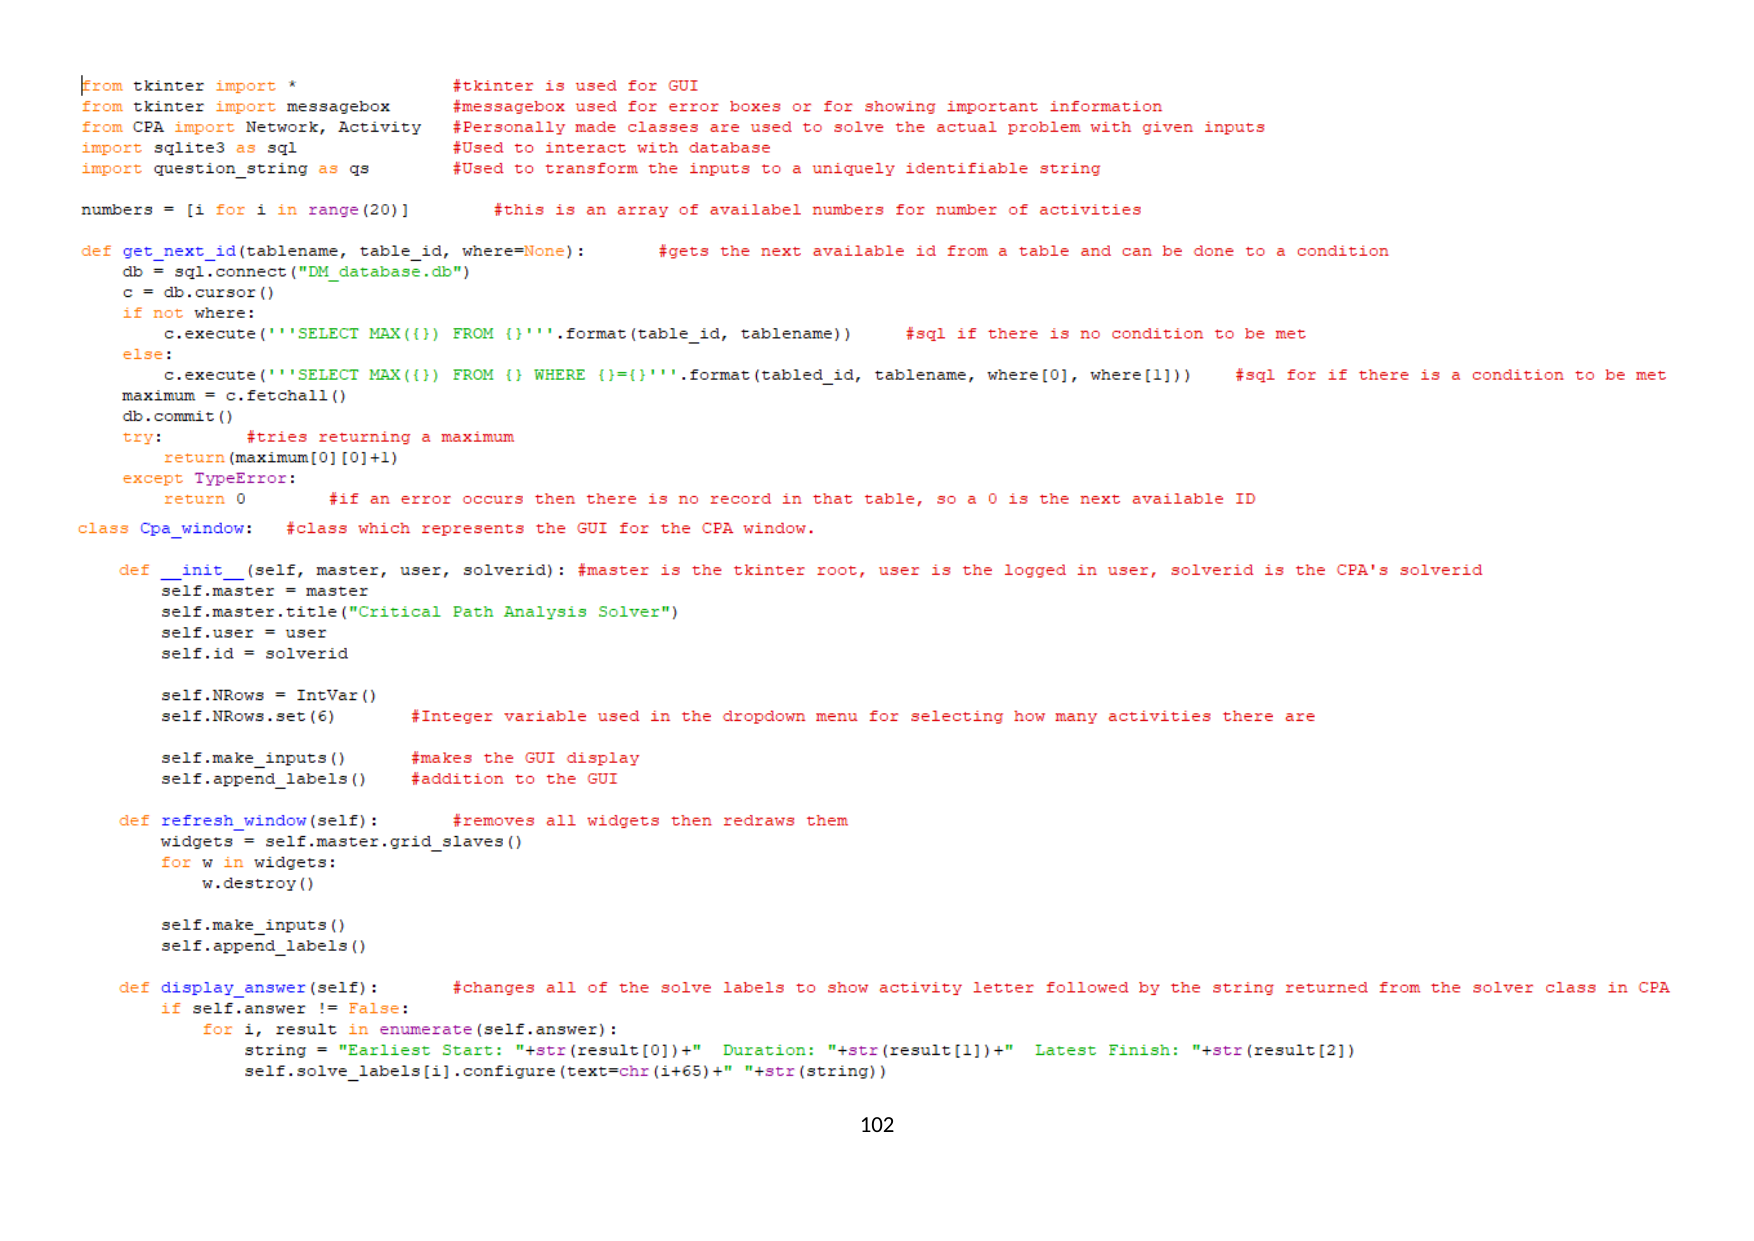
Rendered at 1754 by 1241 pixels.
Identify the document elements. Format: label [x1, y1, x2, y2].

picture [75, 520, 1679, 1097]
picture [75, 75, 1679, 518]
